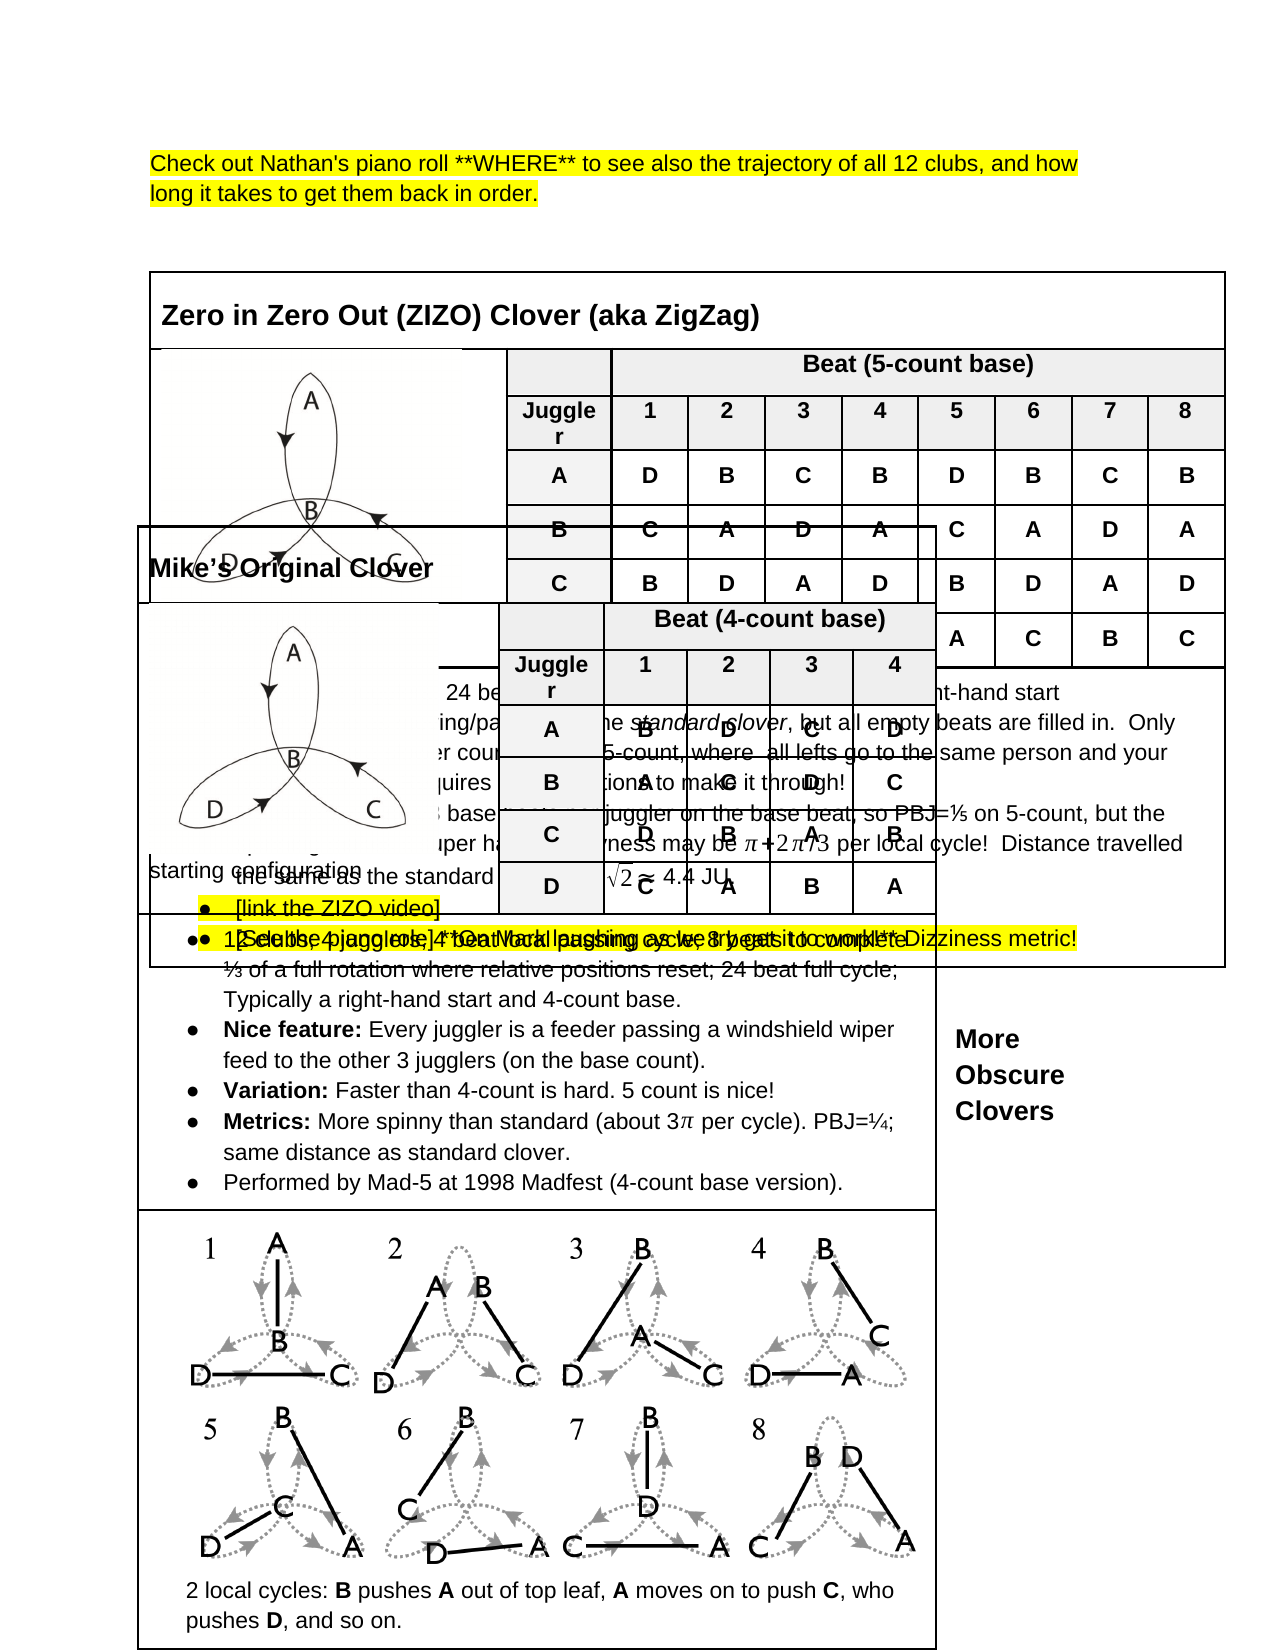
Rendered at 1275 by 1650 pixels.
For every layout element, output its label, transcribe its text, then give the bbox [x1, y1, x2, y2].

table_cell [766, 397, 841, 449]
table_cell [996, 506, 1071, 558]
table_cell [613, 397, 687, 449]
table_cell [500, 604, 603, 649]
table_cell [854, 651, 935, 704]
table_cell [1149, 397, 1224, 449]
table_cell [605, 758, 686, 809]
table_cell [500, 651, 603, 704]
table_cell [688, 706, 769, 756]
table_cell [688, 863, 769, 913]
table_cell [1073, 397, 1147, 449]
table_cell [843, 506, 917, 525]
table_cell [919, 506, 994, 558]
subtitle More Obscure Clovers [937, 1023, 1125, 1126]
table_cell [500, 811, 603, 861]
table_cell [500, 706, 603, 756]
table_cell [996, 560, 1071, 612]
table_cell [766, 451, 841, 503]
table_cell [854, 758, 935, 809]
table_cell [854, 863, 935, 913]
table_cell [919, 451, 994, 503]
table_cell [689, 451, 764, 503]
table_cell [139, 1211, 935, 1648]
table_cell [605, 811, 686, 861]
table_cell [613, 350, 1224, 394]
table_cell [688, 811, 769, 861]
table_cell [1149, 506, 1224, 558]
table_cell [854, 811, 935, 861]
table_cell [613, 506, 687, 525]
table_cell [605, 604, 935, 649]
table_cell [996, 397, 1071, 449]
picture [185, 1221, 920, 1574]
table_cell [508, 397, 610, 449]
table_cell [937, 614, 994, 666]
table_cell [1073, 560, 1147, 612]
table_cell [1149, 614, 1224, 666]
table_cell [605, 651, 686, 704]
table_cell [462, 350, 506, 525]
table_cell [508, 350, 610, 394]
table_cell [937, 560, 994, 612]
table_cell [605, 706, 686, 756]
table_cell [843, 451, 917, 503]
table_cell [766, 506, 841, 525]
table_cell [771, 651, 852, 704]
text Check out Nathan's piano roll **WHERE** to see also the trajectory of all 12 clubs, and how long it takes to get them back in order. [150, 150, 1125, 207]
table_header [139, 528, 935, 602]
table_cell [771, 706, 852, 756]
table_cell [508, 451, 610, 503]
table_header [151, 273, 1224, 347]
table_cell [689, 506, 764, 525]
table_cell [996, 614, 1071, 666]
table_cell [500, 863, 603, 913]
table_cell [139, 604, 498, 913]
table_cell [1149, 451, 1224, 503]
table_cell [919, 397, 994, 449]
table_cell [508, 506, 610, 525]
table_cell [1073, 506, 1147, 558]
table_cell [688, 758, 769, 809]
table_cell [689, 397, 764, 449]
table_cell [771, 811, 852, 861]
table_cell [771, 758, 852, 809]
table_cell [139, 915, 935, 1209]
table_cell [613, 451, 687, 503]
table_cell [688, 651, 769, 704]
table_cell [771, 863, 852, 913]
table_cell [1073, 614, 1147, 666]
picture [149, 603, 439, 854]
picture [161, 349, 462, 525]
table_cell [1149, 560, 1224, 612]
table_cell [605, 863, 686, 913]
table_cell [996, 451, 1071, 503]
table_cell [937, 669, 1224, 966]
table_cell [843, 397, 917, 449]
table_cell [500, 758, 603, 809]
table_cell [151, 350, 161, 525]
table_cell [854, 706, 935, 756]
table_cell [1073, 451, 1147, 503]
